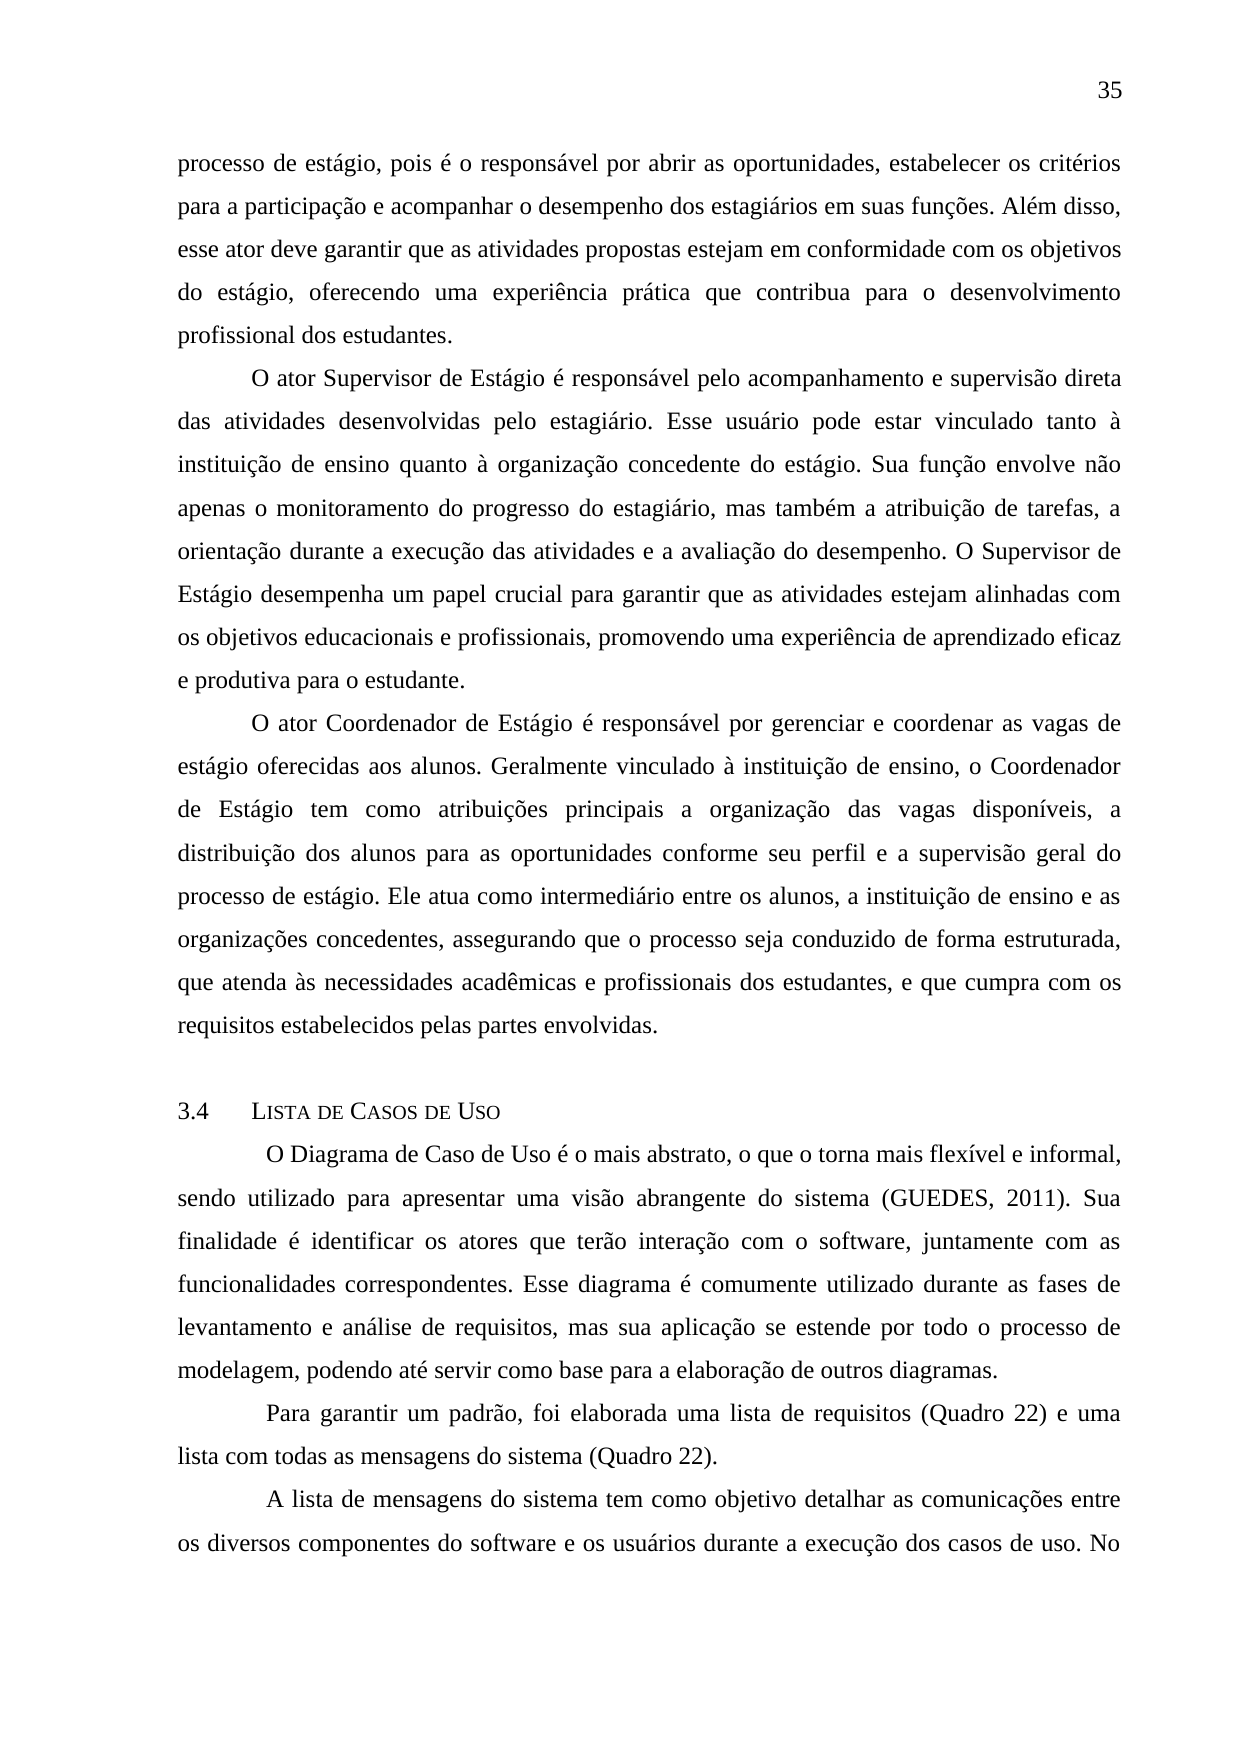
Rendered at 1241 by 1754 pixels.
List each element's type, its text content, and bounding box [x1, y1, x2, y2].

text Para garantir um padrão, foi elaborada uma lista de requisitos (Quadro 22) e uma lista com todas as mensagens do sistema (Quadro 22). [177, 1398, 1122, 1470]
text O Diagrama de Caso de Uso é o mais abstrato, o que o torna mais flexível e informal, sendo utilizado para apresentar uma visão abrangente do sistema (GUEDES, 2011). Sua finalidade é identificar os atores que terão interação com o software, juntamente com as funcionalidades correspondentes. Esse diagrama é comumente utilizado durante as fases de levantamento e análise de requisitos, mas sua aplicação se estende por todo o processo de modelagem, podendo até servir como base para a elaboração de outros diagramas. [177, 1139, 1122, 1384]
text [177, 148, 1122, 349]
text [177, 1484, 1122, 1556]
text O ator Supervisor de Estágio é responsável pelo acompanhamento e supervisão direta das atividades desenvolvidas pelo estagiário. Esse usuário pode estar vinculado tanto à instituição de ensino quanto à organização concedente do estágio. Sua função envolve não apenas o monitoramento do progresso do estagiário, mas também a atribuição de tarefas, a orientação durante a execução das atividades e a avaliação do desempenho. O Supervisor de Estágio desempenha um papel crucial para garantir que as atividades estejam alinhadas com os objetivos educacionais e profissionais, promovendo uma experiência de aprendizado eficaz e produtiva para o estudante. [177, 363, 1122, 694]
text O ator Coordenador de Estágio é responsável por gerenciar e coordenar as vagas de estágio oferecidas aos alunos. Geralmente vinculado à instituição de ensino, o Coordenador de Estágio tem como atribuições principais a organização das vagas disponíveis, a distribuição dos alunos para as oportunidades conforme seu perfil e a supervisão geral do processo de estágio. Ele atua como intermediário entre os alunos, a instituição de ensino e as organizações concedentes, assegurando que o processo seja conduzido de forma estruturada, que atenda às necessidades acadêmicas e profissionais dos estudantes, e que cumpra com os requisitos estabelecidos pelas partes envolvidas. [177, 708, 1122, 1039]
subtitle Lista de Casos de Uso [177, 1096, 1122, 1125]
